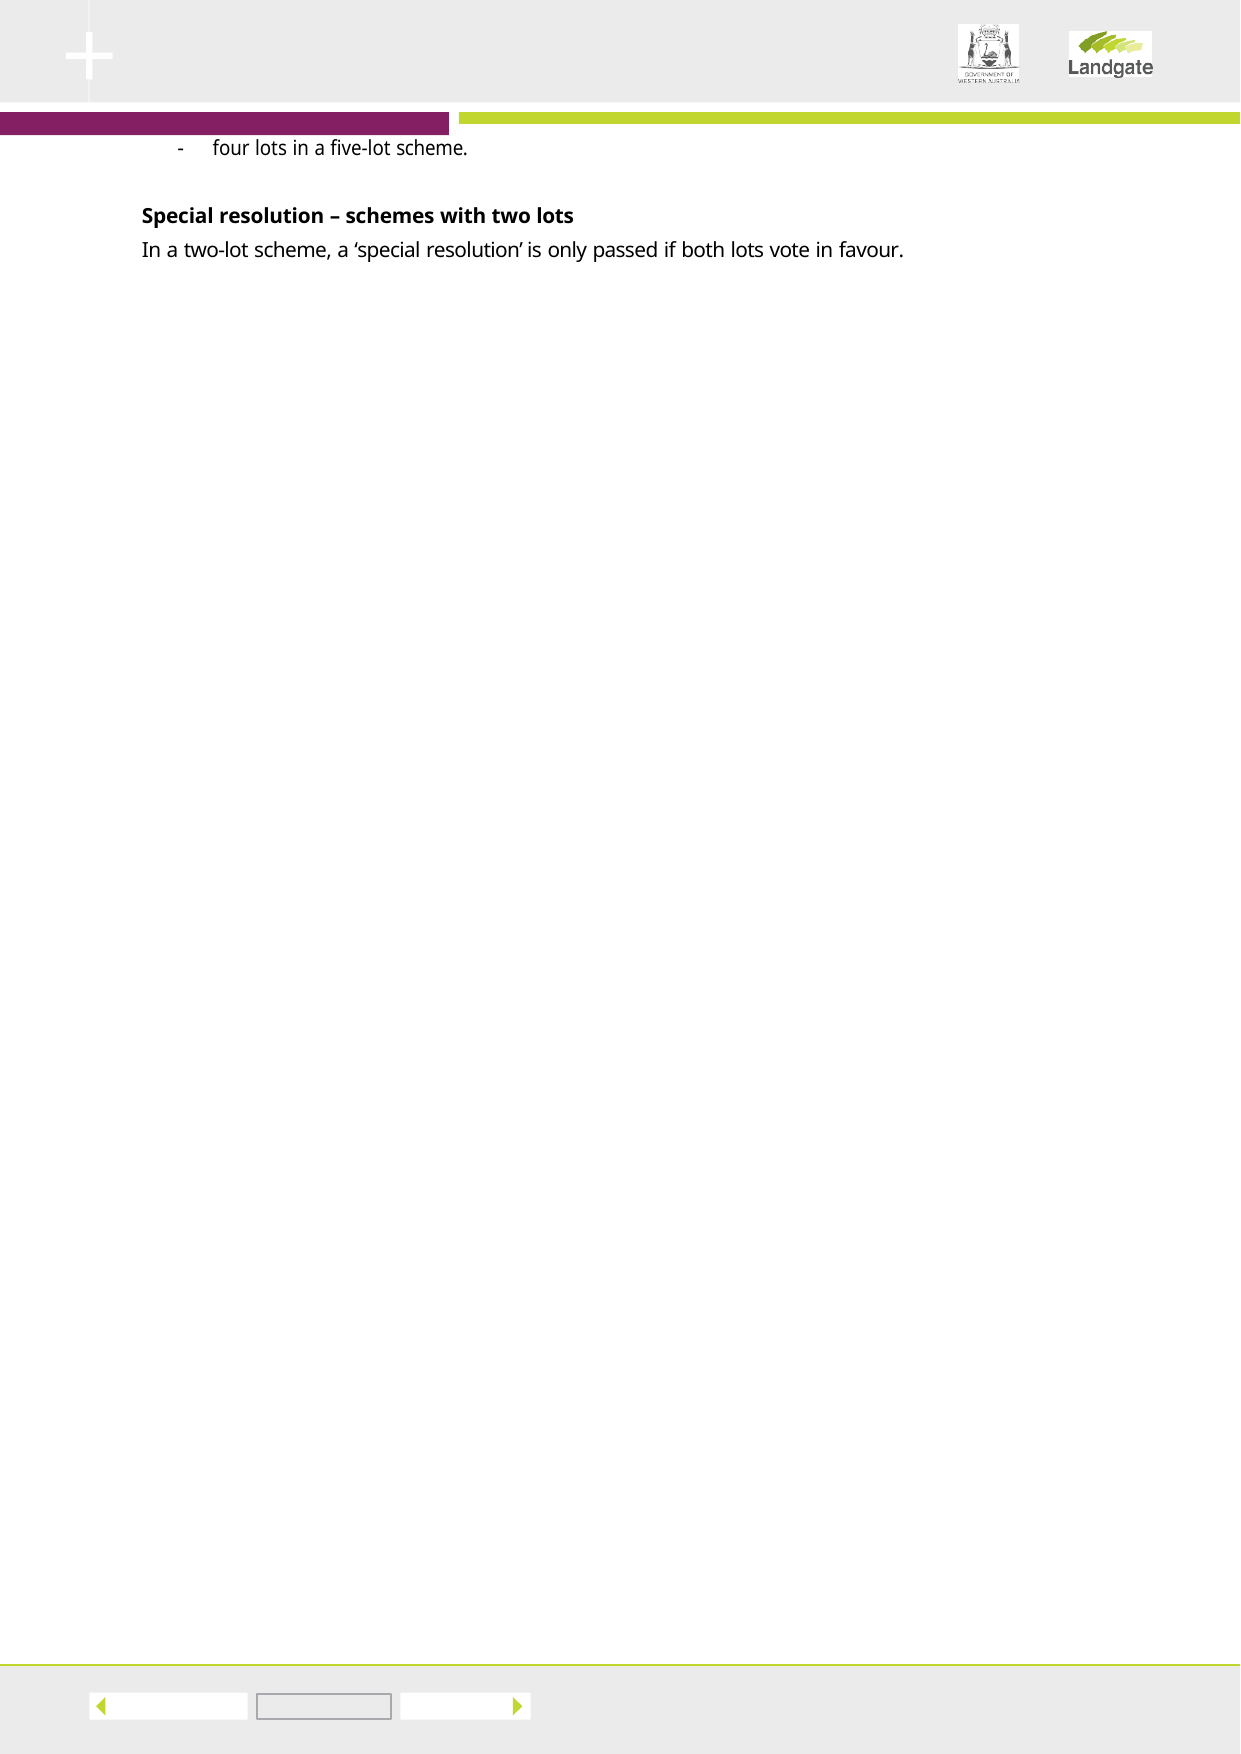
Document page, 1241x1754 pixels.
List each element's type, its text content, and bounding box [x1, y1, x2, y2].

text In a two-lot scheme, a ‘special resolution’ is only passed if both lots vote in favour. [142, 235, 1240, 263]
list four lots in a five-lot scheme. [177, 133, 1240, 162]
picture [1069, 31, 1153, 78]
subtitle Special resolution – schemes with two lots [142, 202, 1240, 230]
picture [958, 23, 1020, 83]
